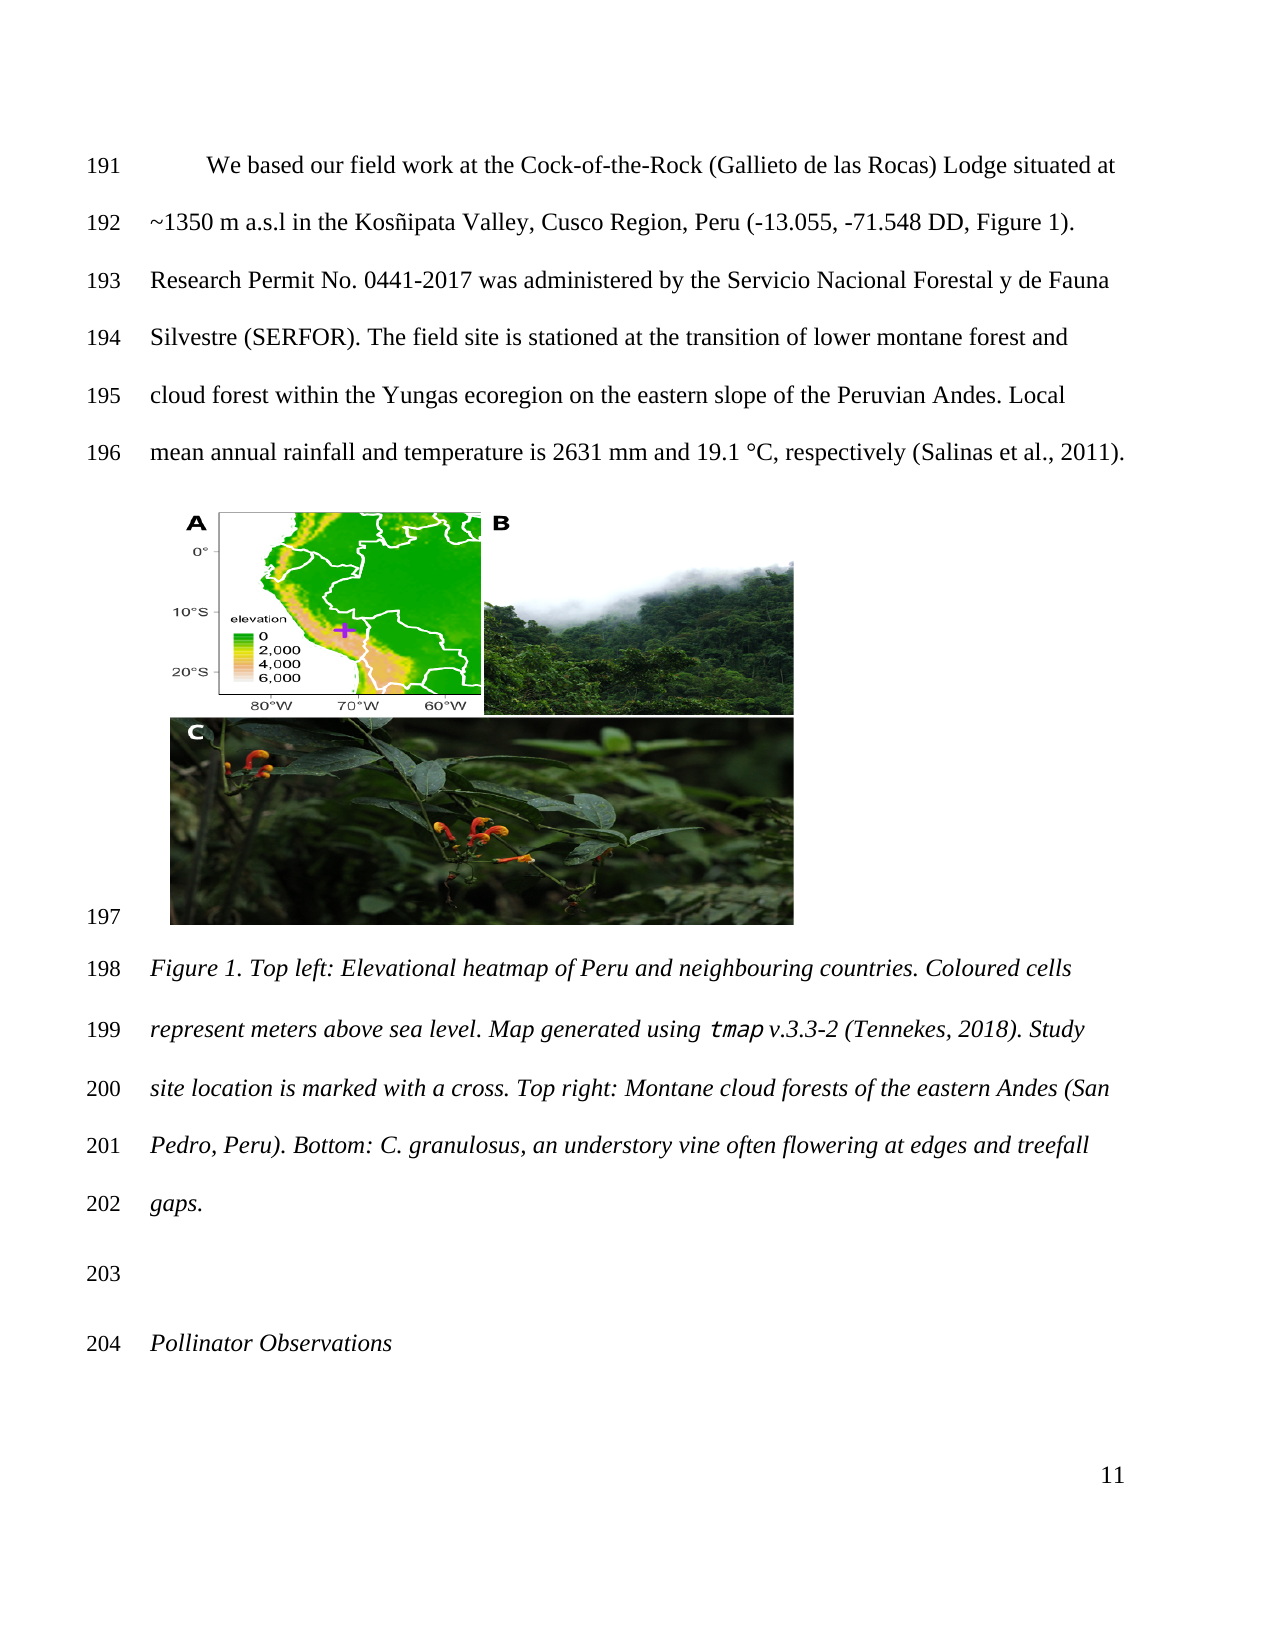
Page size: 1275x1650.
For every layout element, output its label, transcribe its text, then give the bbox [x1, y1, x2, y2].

text We based our field work at the Cock-of-the-Rock (Gallieto de las Rocas) Lodge situated at ~1350 m a.s.l in the Kosñipata Valley, Cusco Region, Peru (-13.055, -71.548 DD, Figure 1). Research Permit No. 0441-2017 was administered by the Servicio Nacional Forestal y de Fauna Silvestre (SERFOR). The field site is stationed at the transition of lower montane forest and cloud forest within the Yungas ecoregion on the eastern slope of the Peruvian Andes. Local mean annual rainfall and temperature is 2631 mm and 19.1 °C, respectively (Salinas et al., 2011). [150, 150, 1125, 466]
picture [168, 507, 794, 925]
text Figure 1. Top left: Elevational heatmap of Peru and neighbouring countries. Coloured cells represent meters above sea level. Map generated using tmap v.3.3-2 (Tennekes, 2018). Study site location is marked with a cross. Top right: Montane cloud forests of the eastern Andes (San Pedro, Peru). Bottom: C. granulosus, an understory vine often flowering at edges and treefall gaps. [150, 953, 1125, 1217]
text Pollinator Observations [150, 1328, 1125, 1357]
